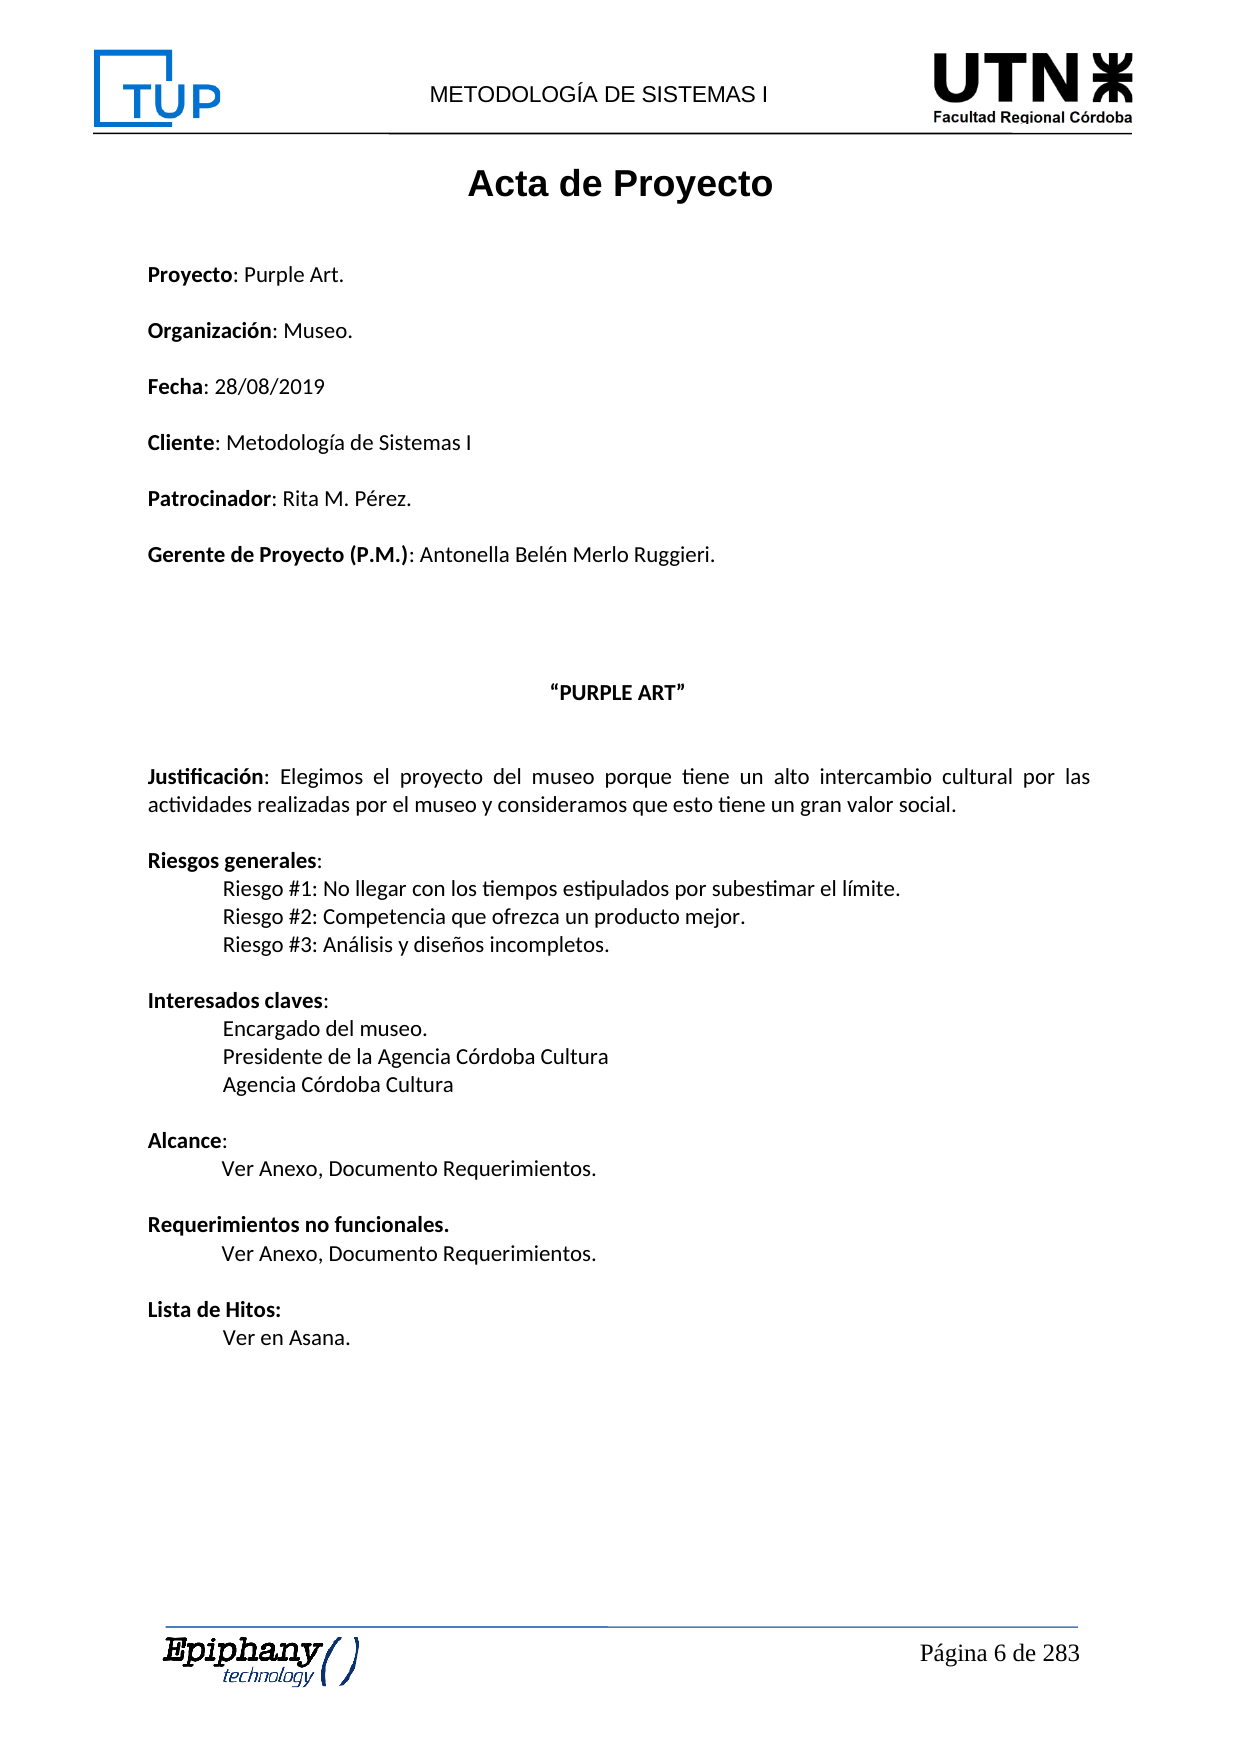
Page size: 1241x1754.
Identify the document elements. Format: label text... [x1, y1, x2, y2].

text Presidente de la Agencia Córdoba Cultura [223, 1042, 1092, 1071]
text Justificación: Elegimos el proyecto del museo porque tiene un alto intercambio cultural por las actividades realizadas por el museo y consideramos que esto tiene un gran valor social. [148, 762, 1092, 818]
text Agencia Córdoba Cultura [223, 1071, 1092, 1098]
text Patrocinador: Rita M. Pérez. [148, 484, 1092, 513]
text Organización: Museo. [148, 316, 1092, 344]
text Acta de Proyecto [148, 161, 1092, 204]
picture [932, 51, 1133, 123]
text Ver Anexo, Documento Requerimientos. [148, 1154, 1092, 1183]
text Riesgo #2: Competencia que ofrezca un producto mejor. [223, 902, 1092, 930]
picture [173, 1633, 355, 1691]
text Gerente de Proyecto (P.M.): Antonella Belén Merlo Ruggieri. [148, 541, 1092, 569]
text Interesados claves: [148, 986, 1092, 1014]
picture [91, 47, 220, 126]
text Riesgo #3: Análisis y diseños incompletos. [223, 930, 1092, 958]
text “PURPLE ART” [148, 678, 1092, 706]
text Riesgos generales: [148, 846, 1092, 874]
text Proyecto: Purple Art. [148, 260, 1092, 288]
text Riesgo #1: No llegar con los tiempos estipulados por subestimar el límite. [223, 874, 1092, 902]
text Lista de Hitos: [148, 1295, 1092, 1323]
text Ver en Asana. [148, 1323, 1092, 1351]
text Cliente: Metodología de Sistemas I [148, 428, 1092, 457]
text Alcance: [148, 1127, 1092, 1154]
text Encargado del museo. [223, 1014, 1092, 1042]
text Fecha: 28/08/2019 [148, 372, 1092, 401]
text Ver Anexo, Documento Requerimientos. [148, 1239, 1092, 1267]
text Requerimientos no funcionales. [148, 1211, 1092, 1239]
